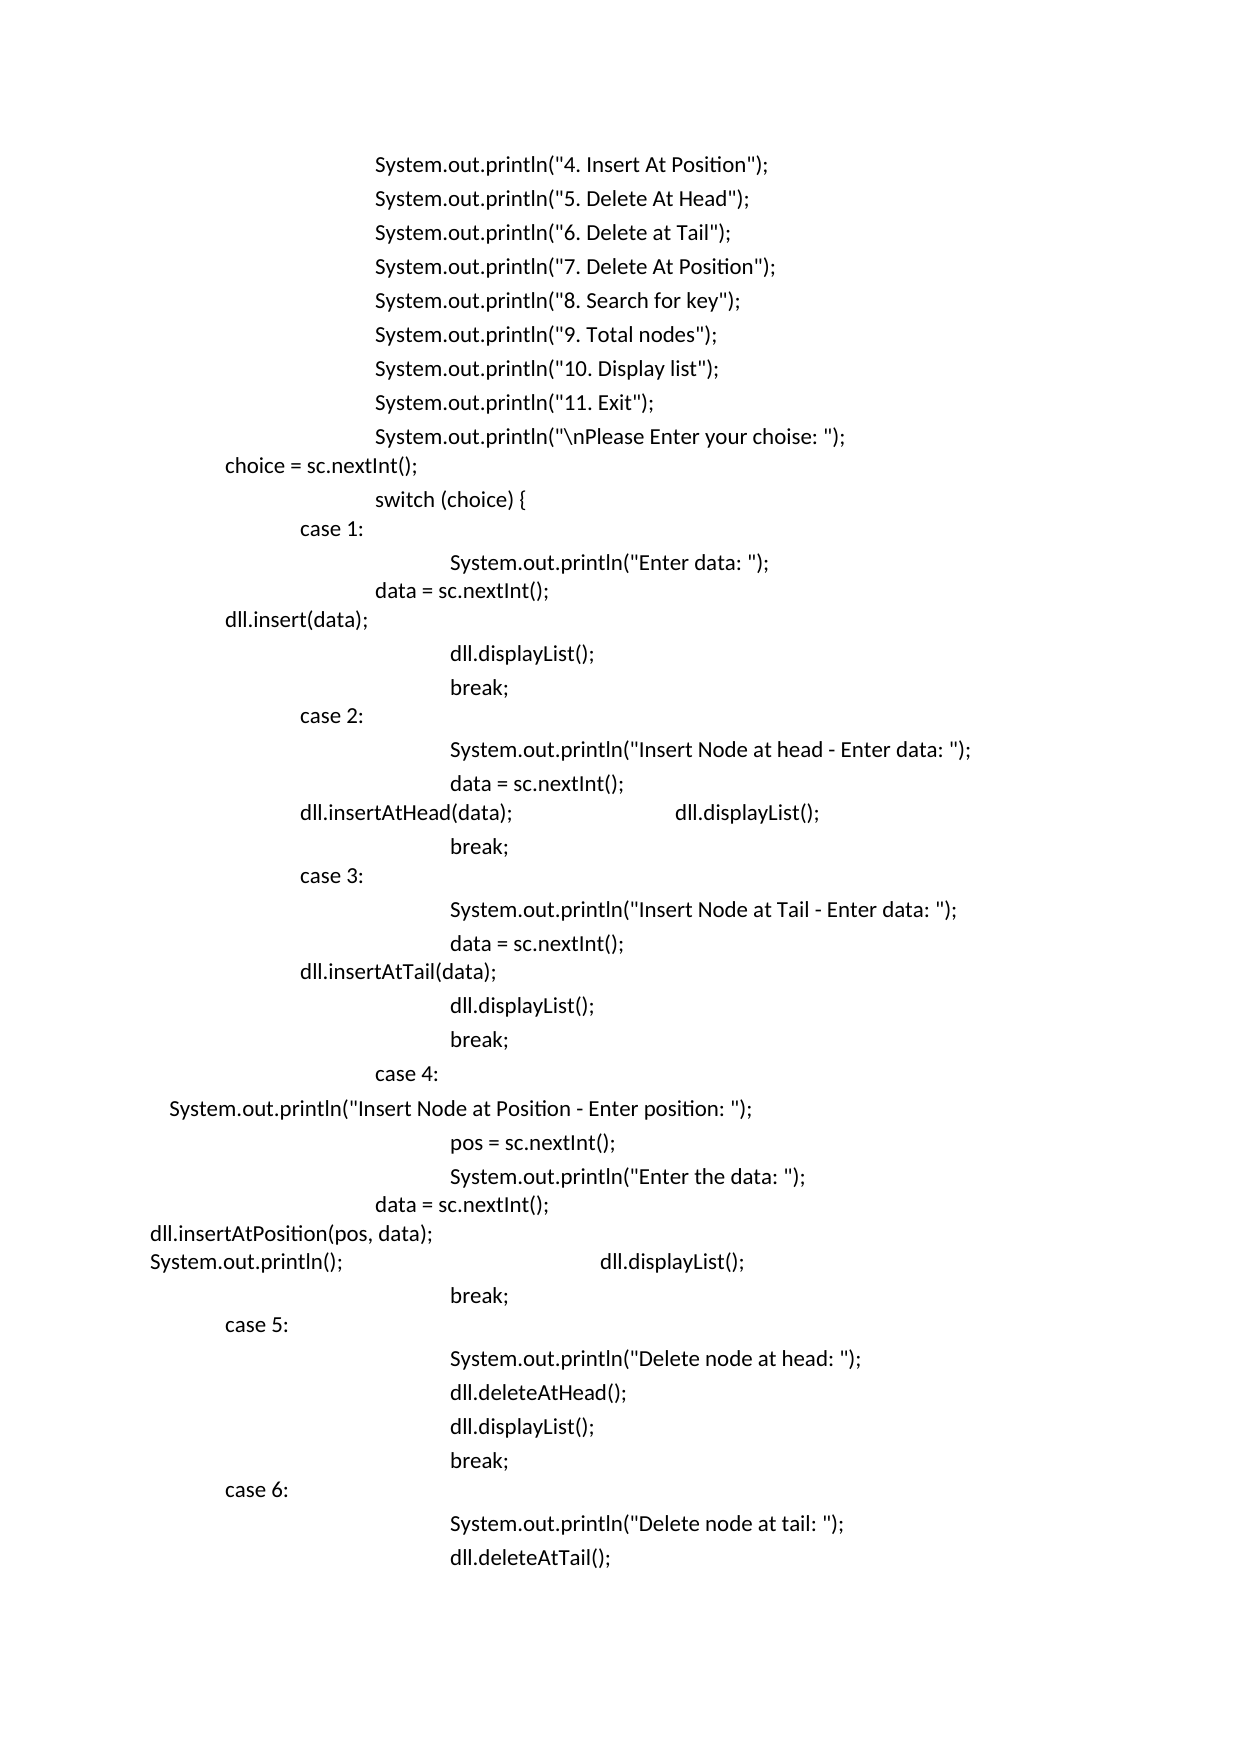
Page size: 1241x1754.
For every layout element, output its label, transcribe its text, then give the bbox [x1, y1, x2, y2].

text dll.displayList(); [225, 991, 1091, 1019]
text System.out.println("4. Insert At Position"); [148, 150, 1091, 178]
text System.out.println("5. Delete At Head"); [148, 184, 1091, 212]
text break; case 5: [148, 1281, 556, 1338]
text dll.deleteAtHead(); [148, 1378, 1091, 1406]
text System.out.println("9. Total nodes"); [148, 320, 1091, 348]
text case 4: [148, 1059, 1091, 1088]
text dll.displayList(); [148, 1412, 1091, 1440]
text break; case 3: [225, 832, 556, 889]
text System.out.println("Delete node at head: "); [148, 1344, 1091, 1372]
text System.out.println("\nPlease Enter your choise: "); choice = sc.nextInt(); [148, 422, 912, 479]
text System.out.println("Delete node at tail: "); [148, 1509, 1091, 1537]
text System.out.println("11. Exit"); [148, 388, 1091, 416]
text pos = sc.nextInt(); [148, 1128, 1091, 1156]
text System.out.println("Insert Node at head - Enter data: "); [225, 736, 1091, 763]
text System.out.println("6. Delete at Tail"); [148, 218, 1091, 246]
text System.out.println("Insert Node at Position - Enter position: "); [148, 1094, 1091, 1122]
text dll.deleteAtTail(); [148, 1543, 1091, 1571]
text System.out.println("Enter the data: "); data = sc.nextInt(); dll.insertAtPosition(pos, data); System.out.println(); dll.displayList(); [148, 1162, 812, 1275]
text dll.displayList(); [225, 639, 1091, 667]
text break; [225, 1026, 1091, 1053]
text data = sc.nextInt(); dll.insertAtTail(data); [225, 929, 827, 985]
text System.out.println("8. Search for key"); [148, 286, 1091, 314]
text break; case 6: [148, 1446, 556, 1503]
text switch (choice) { case 1: [148, 485, 573, 542]
text System.out.println("Enter data: "); data = sc.nextInt(); dll.insert(data); [148, 548, 775, 633]
text System.out.println("10. Display list"); [148, 354, 1091, 382]
text System.out.println("Insert Node at Tail - Enter data: "); [225, 895, 1091, 923]
text System.out.println("7. Delete At Position"); [148, 252, 1091, 280]
text data = sc.nextInt(); dll.insertAtHead(data); dll.displayList(); [225, 769, 843, 826]
text break; case 2: [225, 673, 556, 729]
